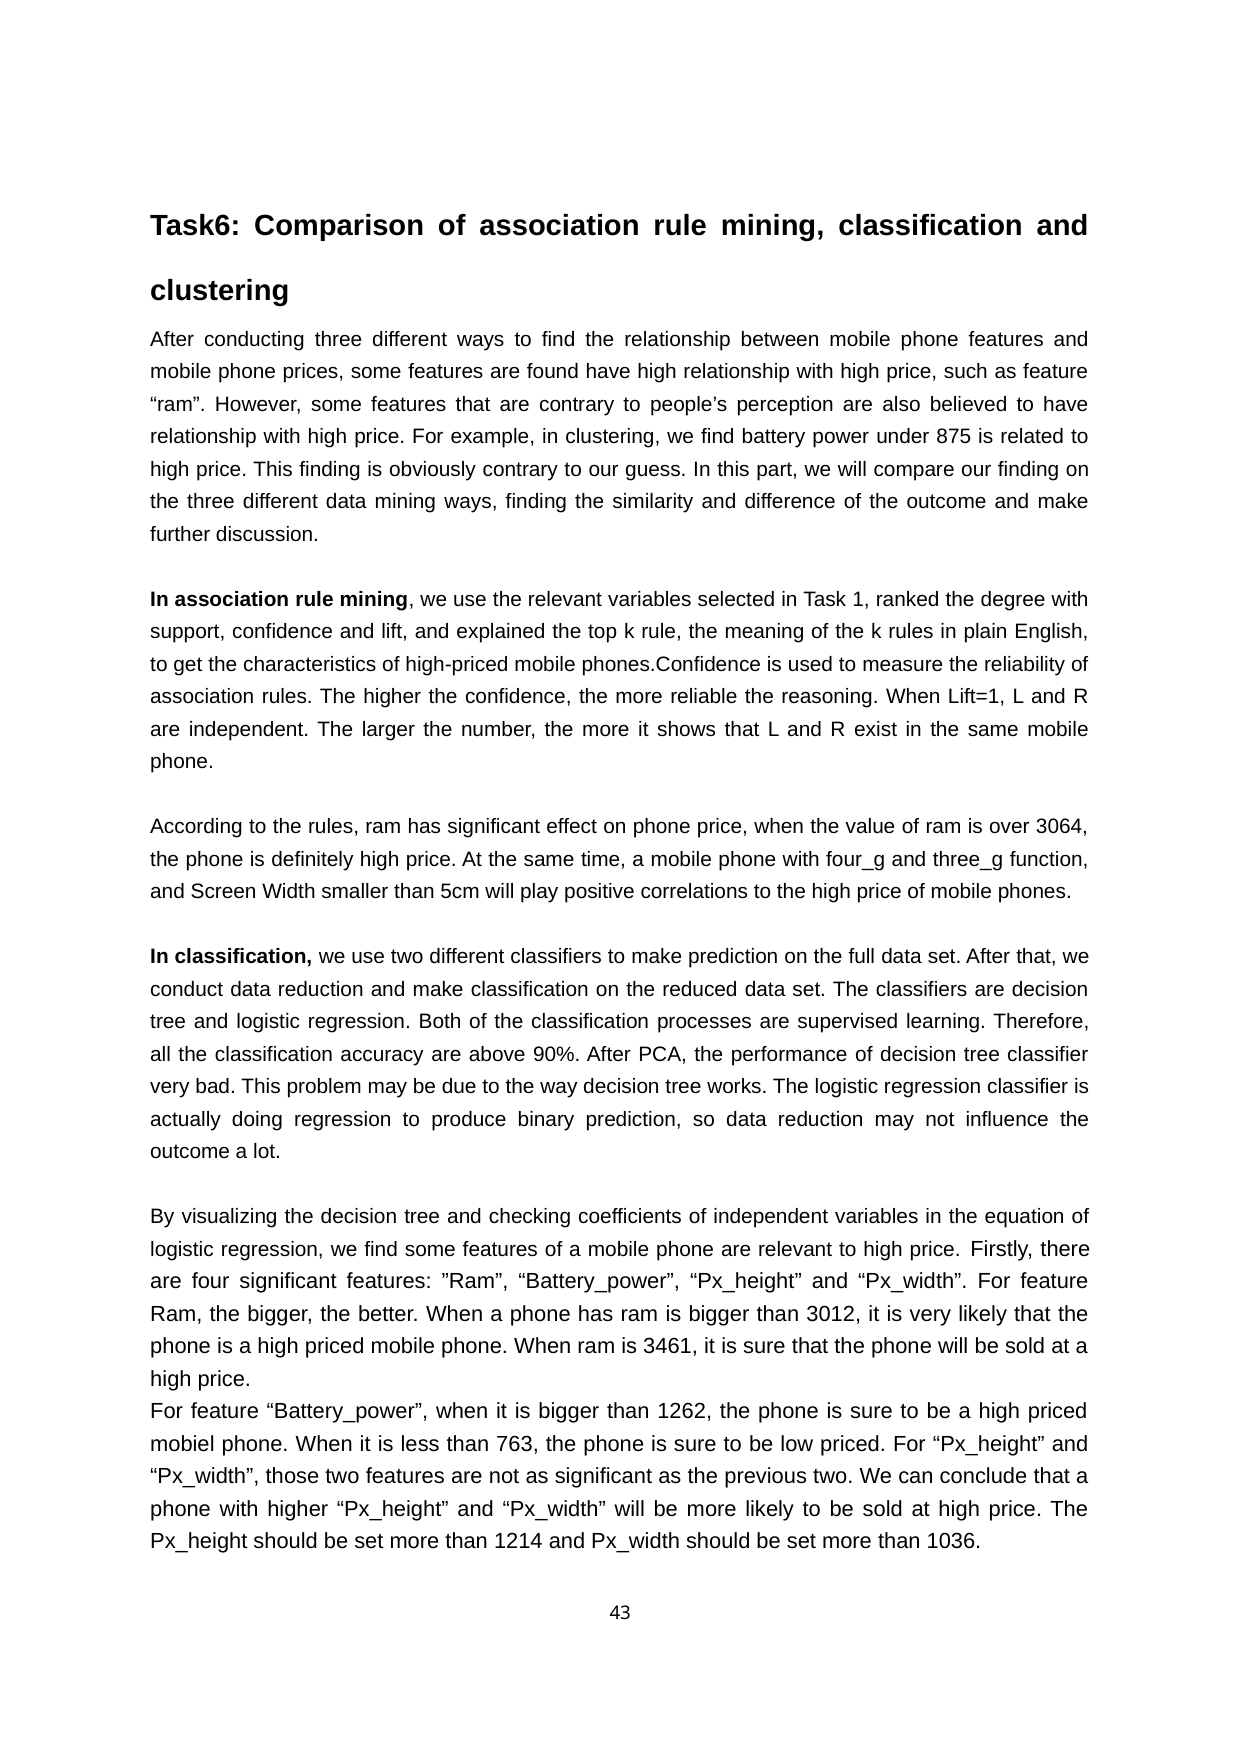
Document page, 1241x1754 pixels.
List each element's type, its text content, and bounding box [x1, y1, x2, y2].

text By visualizing the decision tree and checking coefficients of independent variables in the equation of logistic regression, we find some features of a mobile phone are relevant to high price. Firstly, there are four significant features: ”Ram”, “Battery_power”, “Px_height” and “Px_width”. For feature Ram, the bigger, the better. When a phone has ram is bigger than 3012, it is very likely that the phone is a high priced mobile phone. When ram is 3461, it is sure that the phone will be sold at a high price. [150, 1200, 1090, 1395]
text After conducting three different ways to find the relationship between mobile phone features and mobile phone prices, some features are found have high relationship with high price, such as feature “ram”. However, some features that are contrary to people’s perception are also believed to have relationship with high price. For example, in clustering, we find battery power under 875 is related to high price. This finding is obviously contrary to our guess. In this part, we will compare our finding on the three different data mining ways, finding the similarity and difference of the outcome and make further discussion. [150, 322, 1090, 550]
text In association rule mining, we use the relevant variables selected in Task 1, ranked the degree with support, confidence and lift, and explained the top k rule, the meaning of the k rules in plain English, to get the characteristics of high-priced mobile phones.Confidence is used to measure the reliability of association rules. The higher the confidence, the more reliable the reasoning. When Lift=1, L and R are independent. The larger the number, the more it shows that L and R exist in the same mobile phone. [150, 582, 1090, 777]
text According to the rules, ram has significant effect on phone price, when the value of ram is over 3064, the phone is definitely high price. At the same time, a mobile phone with four_g and three_g function, and Screen Width smaller than 5cm will play positive correlations to the high price of mobile phones. [150, 810, 1090, 907]
text For feature “Battery_power”, when it is bigger than 1262, the phone is sure to be a high priced mobiel phone. When it is less than 763, the phone is sure to be low priced. For “Px_height” and “Px_width”, those two features are not as significant as the previous two. We can conclude that a phone with higher “Px_height” and “Px_width” will be more likely to be sold at high price. The Px_height should be set more than 1214 and Px_width should be set more than 1036. [150, 1395, 1090, 1557]
text Task6: Comparison of association rule mining, classification and clustering [150, 192, 1090, 322]
text In classification, we use two different classifiers to make prediction on the full data set. After that, we conduct data reduction and make classification on the reduced data set. The classifiers are decision tree and logistic regression. Both of the classification processes are supervised learning. Therefore, all the classification accuracy are above 90%. After PCA, the performance of decision tree classifier very bad. This problem may be due to the way decision tree works. The logistic regression classifier is actually doing regression to produce binary prediction, so data reduction may not influence the outcome a lot. [150, 940, 1090, 1167]
